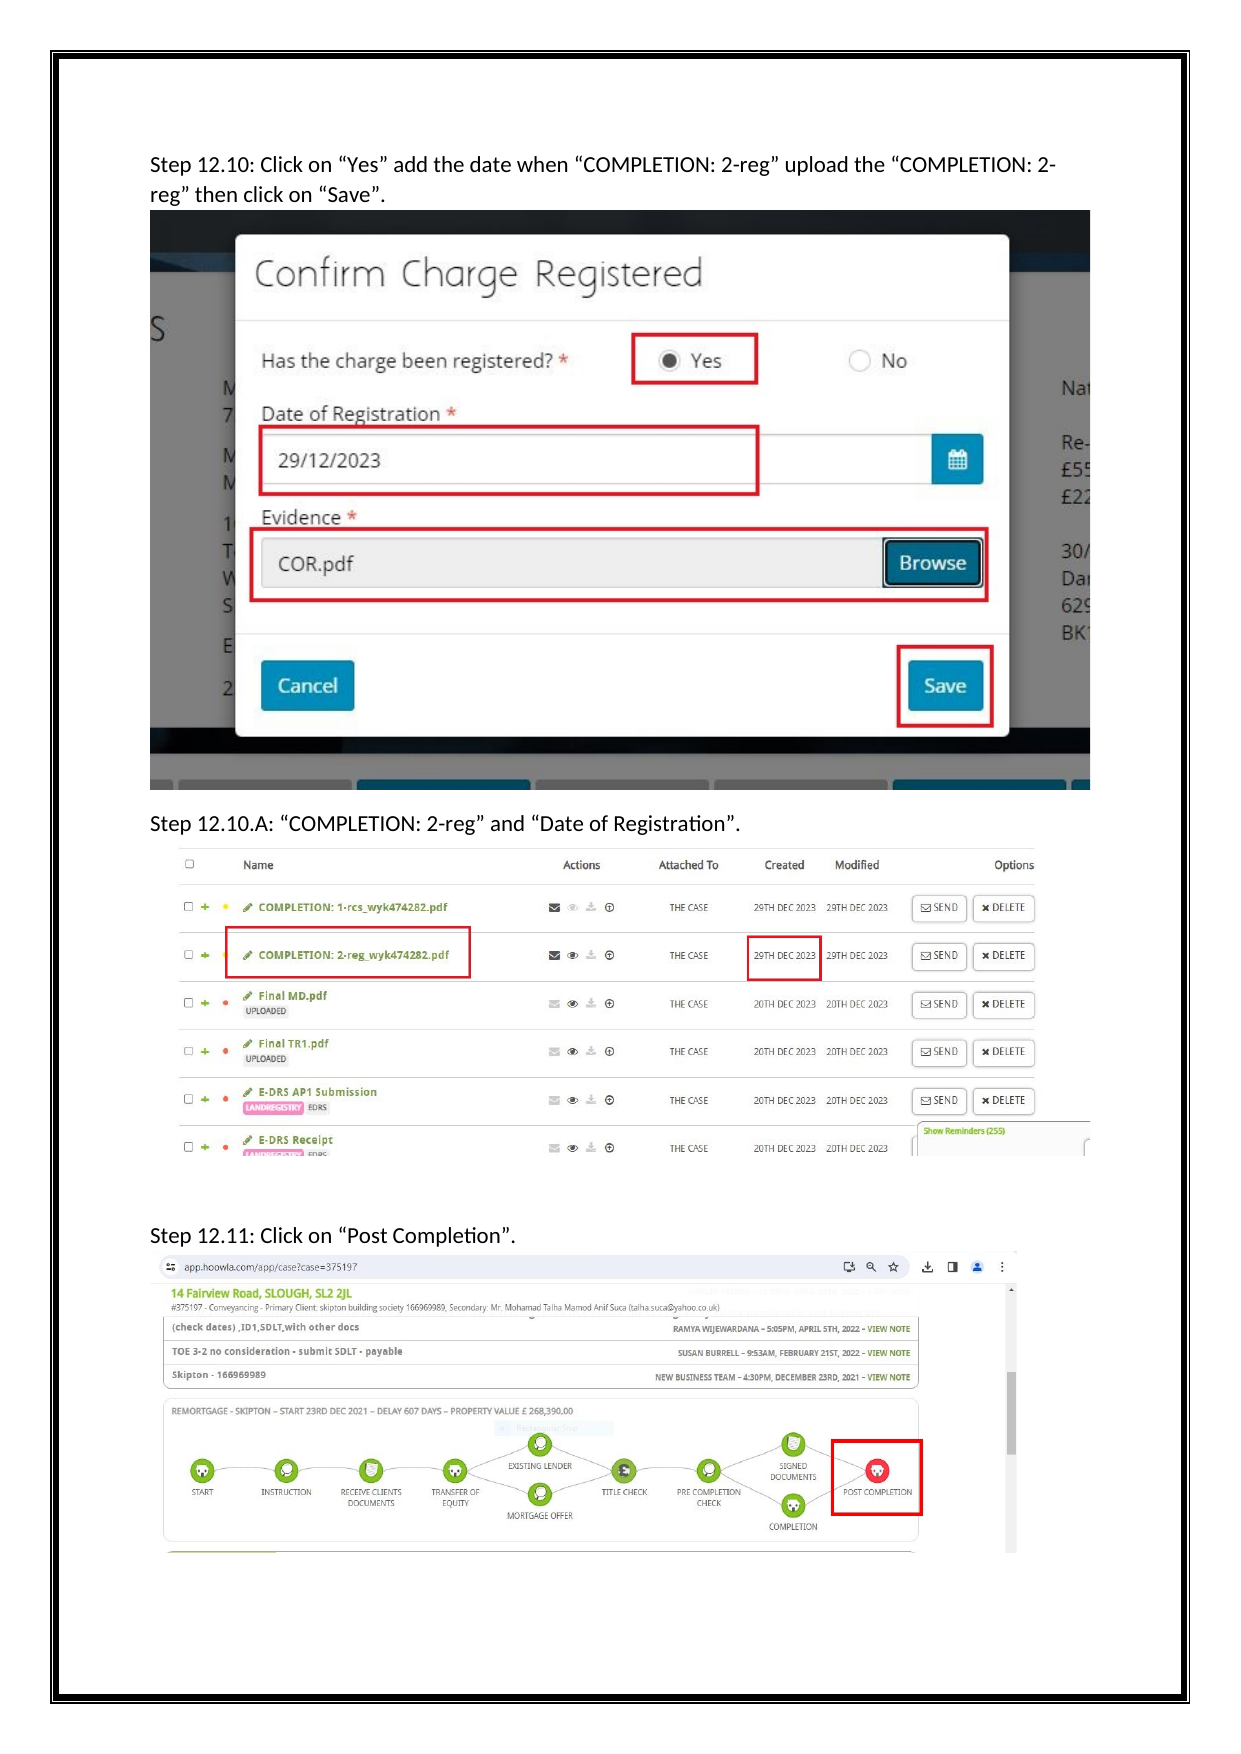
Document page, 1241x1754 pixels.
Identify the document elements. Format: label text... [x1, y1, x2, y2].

text Step 12.10.A: “COMPLETION: 2-reg” and “Date of Registration”. [150, 809, 1090, 838]
picture [150, 210, 1091, 790]
picture [150, 1251, 1017, 1553]
text Step 12.10: Click on “Yes” add the date when “COMPLETION: 2-reg” upload the “COMPLETION: 2-reg” then click on “Save”. [150, 150, 1090, 210]
picture [150, 838, 1091, 1156]
